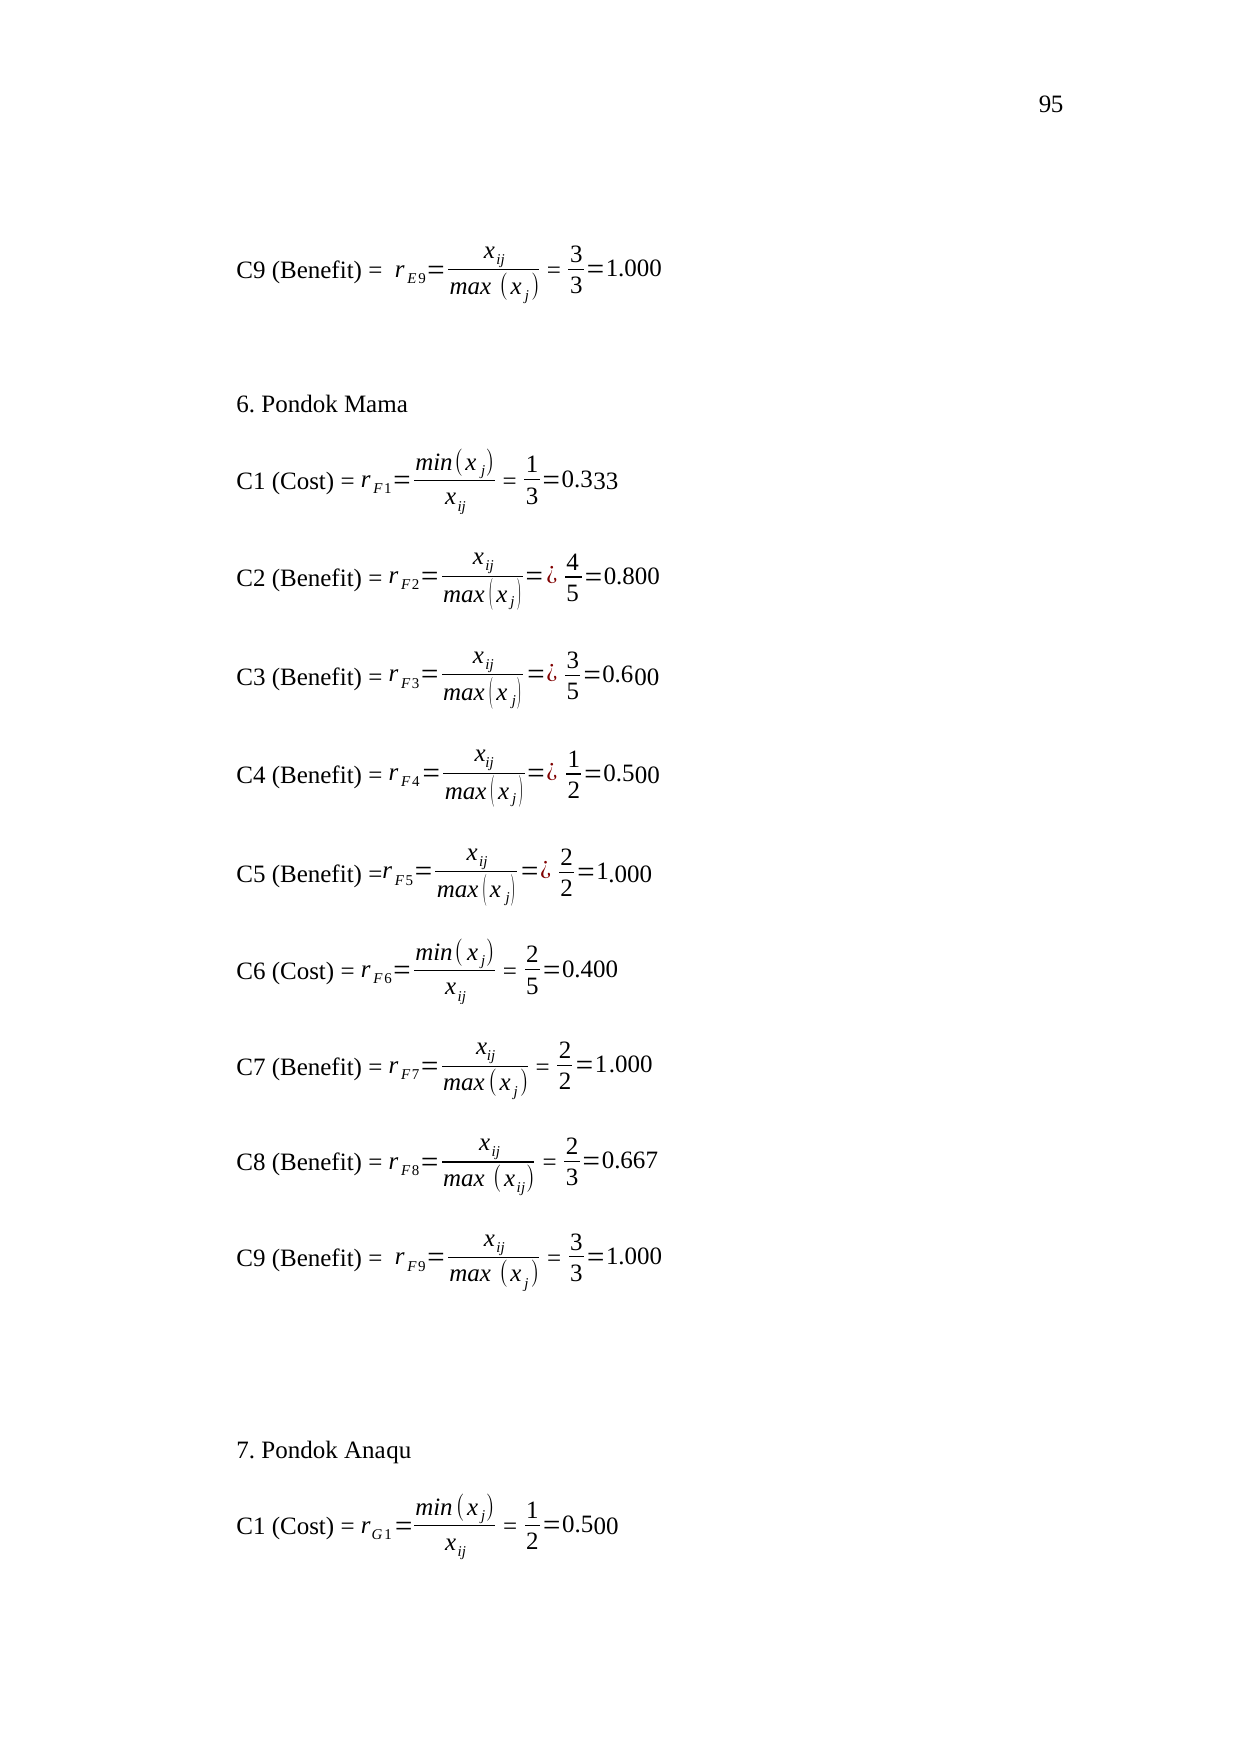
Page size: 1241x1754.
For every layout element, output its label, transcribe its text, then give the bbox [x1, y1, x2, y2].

text C7 (Benefit) = = [236, 1033, 1063, 1099]
text C2 (Benefit) = [236, 543, 1063, 612]
text C8 (Benefit) = = [236, 1128, 1063, 1195]
text C5 (Benefit) = .000 [236, 838, 1063, 908]
text C4 (Benefit) = 00 [236, 740, 1063, 809]
text C1 (Cost) = = 00 [236, 1492, 1063, 1559]
text C1 (Cost) = = 33 [236, 447, 1063, 514]
text 6. Pondok Mama [236, 389, 1063, 418]
text 7. Pondok Ana qu [236, 1435, 1063, 1463]
text C6 (Cost) = = [236, 937, 1063, 1004]
text C9 (Benefit) = = [236, 1224, 1063, 1291]
text C3 (Benefit) = 00 [236, 641, 1063, 711]
text C9 (Benefit) = = [236, 236, 1063, 303]
